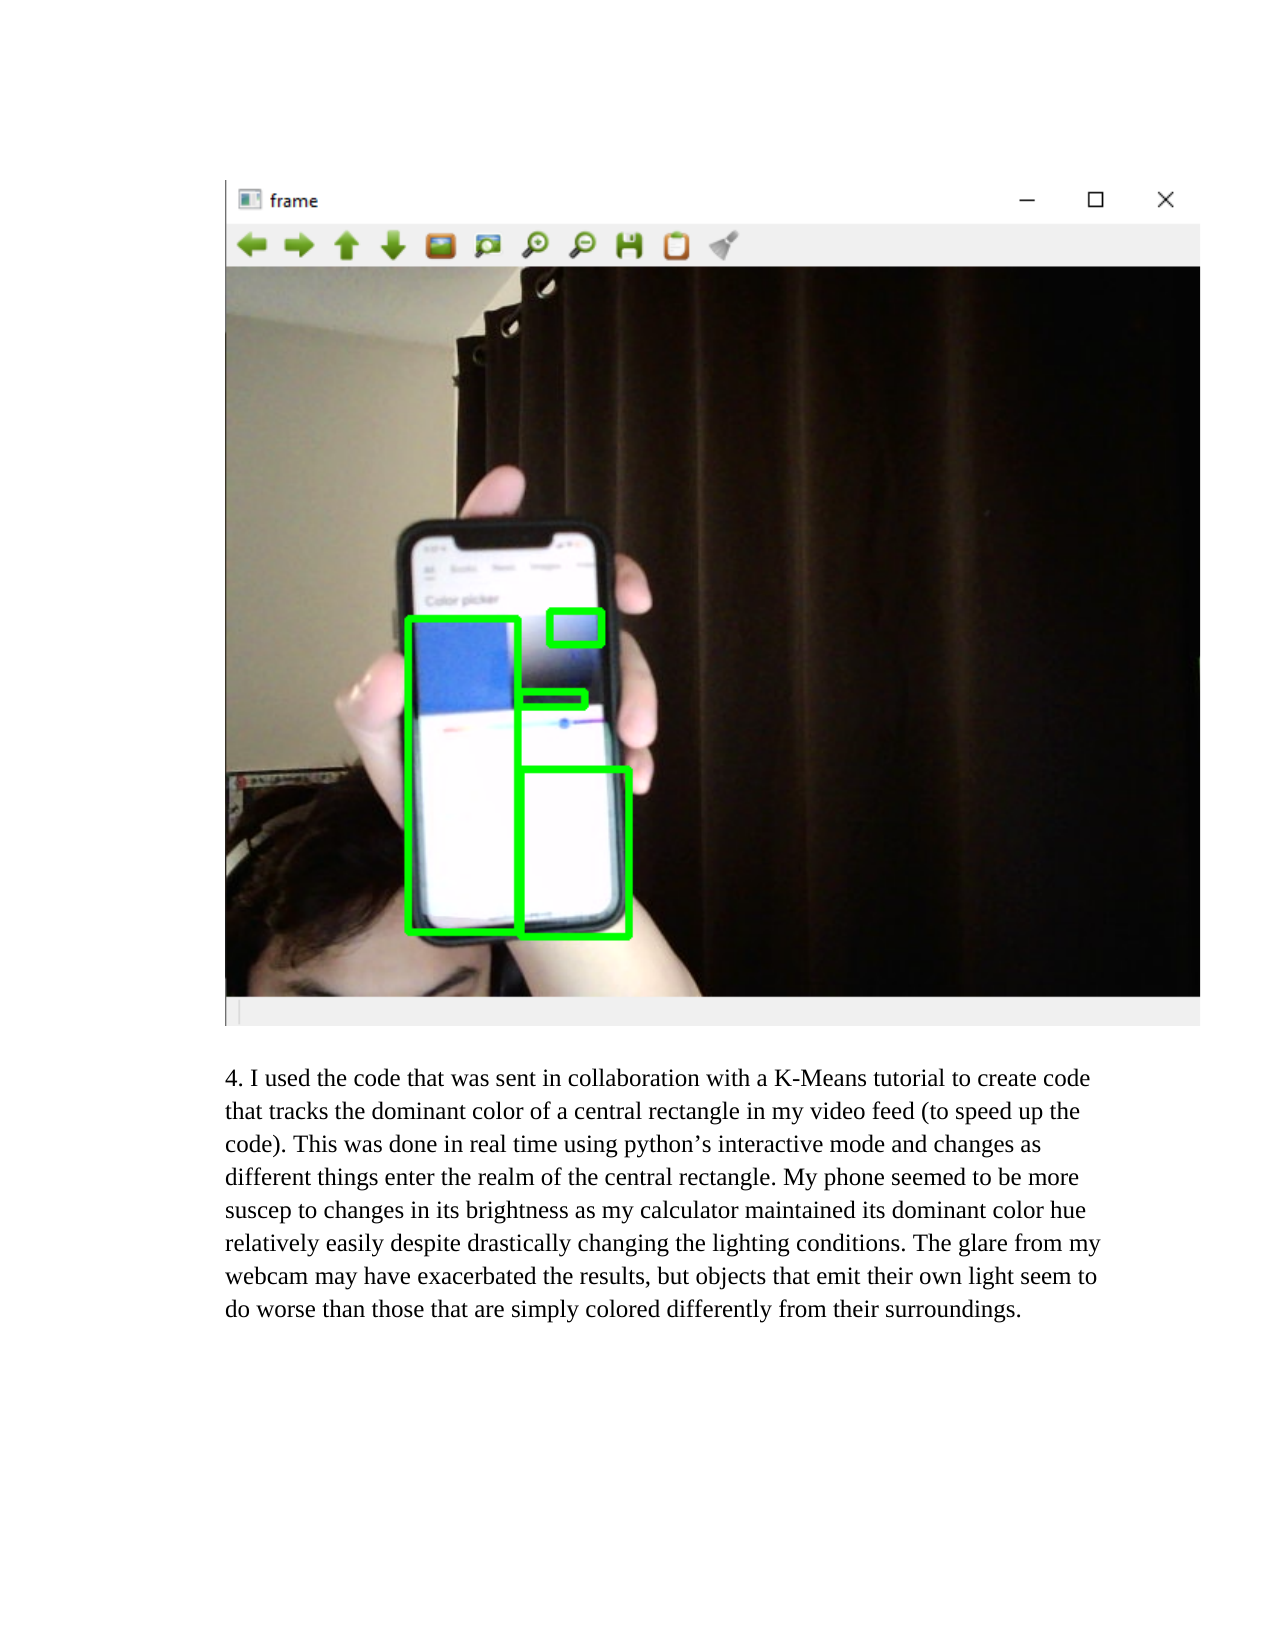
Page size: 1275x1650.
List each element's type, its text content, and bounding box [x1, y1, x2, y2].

picture [225, 180, 1200, 1026]
text 4. I used the code that was sent in collaboration with a K-Means tutorial to create code that tracks the dominant color of a central rectangle in my video feed (to speed up the code). This was done in real time using python’s interactive mode and changes as different things enter the realm of the central rectangle. My phone seemed to be more suscep to changes in its brightness as my calculator maintained its dominant color hue relatively easily despite drastically changing the lighting conditions. The glare from my webcam may have exacerbated the results, but objects that emit their own light seem to do worse than those that are simply colored differently from their surroundings. [225, 1063, 1125, 1323]
